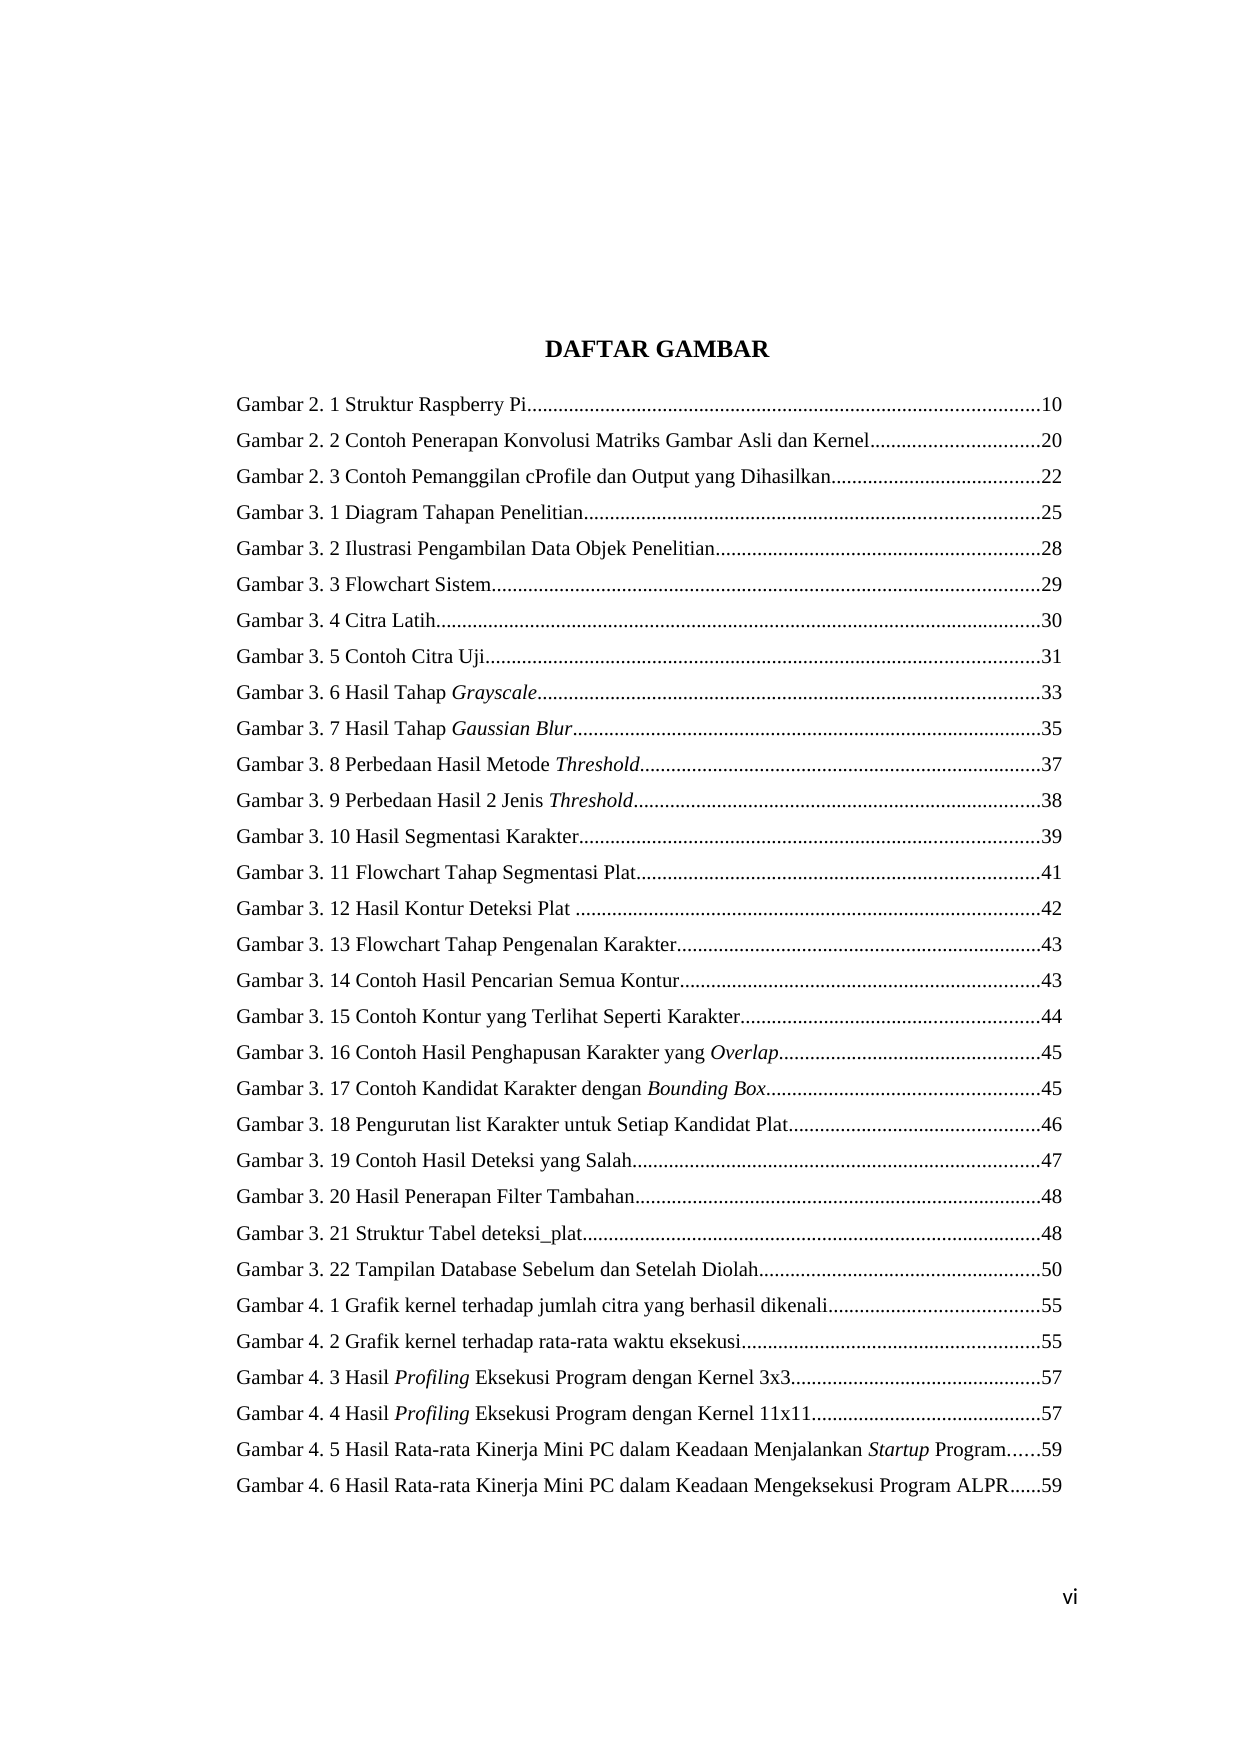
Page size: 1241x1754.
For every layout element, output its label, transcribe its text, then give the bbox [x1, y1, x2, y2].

text Gambar 2. 1 Struktur Raspberry Pi 10 [236, 391, 1078, 416]
text Gambar 3. 7 Hasil Tahap Gaussian Blur 35 [236, 716, 1078, 740]
text Gambar 3. 22 Tampilan Database Sebelum dan Setelah Diolah 50 [236, 1256, 1078, 1281]
text Gambar 3. 14 Contoh Hasil Pencarian Semua Kontur 43 [236, 968, 1078, 992]
text Gambar 4. 5 Hasil Rata-rata Kinerja Mini PC dalam Keadaan Menjalankan Startup Program 59 [236, 1437, 1078, 1461]
text Gambar 3. 21 Struktur Tabel deteksi_plat 48 [236, 1220, 1078, 1244]
text Gambar 3. 9 Perbedaan Hasil 2 Jenis Threshold 38 [236, 788, 1078, 812]
text Gambar 3. 4 Citra Latih 30 [236, 608, 1078, 632]
text Gambar 4. 3 Hasil Profiling Eksekusi Program dengan Kernel 3x3 57 [236, 1364, 1078, 1389]
subtitle DAFTAR GAMBAR [236, 334, 1078, 363]
text Gambar 2. 3 Contoh Pemanggilan cProfile dan Output yang Dihasilkan 22 [236, 463, 1078, 488]
text Gambar 3. 5 Contoh Citra Uji 31 [236, 644, 1078, 668]
text Gambar 3. 15 Contoh Kontur yang Terlihat Seperti Karakter 44 [236, 1004, 1078, 1028]
text Gambar 3. 8 Perbedaan Hasil Metode Threshold 37 [236, 752, 1078, 776]
text Gambar 3. 11 Flowchart Tahap Segmentasi Plat 41 [236, 860, 1078, 884]
text Gambar 3. 3 Flowchart Sistem 29 [236, 572, 1078, 596]
text Gambar 3. 17 Contoh Kandidat Karakter dengan Bounding Box 45 [236, 1076, 1078, 1100]
text Gambar 4. 1 Grafik kernel terhadap jumlah citra yang berhasil dikenali 55 [236, 1292, 1078, 1317]
text Gambar 3. 16 Contoh Hasil Penghapusan Karakter yang Overlap 45 [236, 1040, 1078, 1064]
text Gambar 3. 20 Hasil Penerapan Filter Tambahan 48 [236, 1184, 1078, 1208]
text Gambar 4. 6 Hasil Rata-rata Kinerja Mini PC dalam Keadaan Mengeksekusi Program ALPR 59 [236, 1473, 1078, 1497]
text Gambar 3. 13 Flowchart Tahap Pengenalan Karakter 43 [236, 932, 1078, 956]
text Gambar 4. 4 Hasil Profiling Eksekusi Program dengan Kernel 11x11 57 [236, 1401, 1078, 1425]
text Gambar 4. 2 Grafik kernel terhadap rata-rata waktu eksekusi 55 [236, 1328, 1078, 1353]
text Gambar 3. 18 Pengurutan list Karakter untuk Setiap Kandidat Plat 46 [236, 1112, 1078, 1136]
text Gambar 2. 2 Contoh Penerapan Konvolusi Matriks Gambar Asli dan Kernel 20 [236, 427, 1078, 452]
text Gambar 3. 6 Hasil Tahap Grayscale 33 [236, 680, 1078, 704]
text Gambar 3. 12 Hasil Kontur Deteksi Plat 42 [236, 896, 1078, 920]
text Gambar 3. 19 Contoh Hasil Deteksi yang Salah 47 [236, 1148, 1078, 1172]
text Gambar 3. 2 Ilustrasi Pengambilan Data Objek Penelitian 28 [236, 536, 1078, 560]
text Gambar 3. 10 Hasil Segmentasi Karakter 39 [236, 824, 1078, 848]
text Gambar 3. 1 Diagram Tahapan Penelitian 25 [236, 499, 1078, 524]
